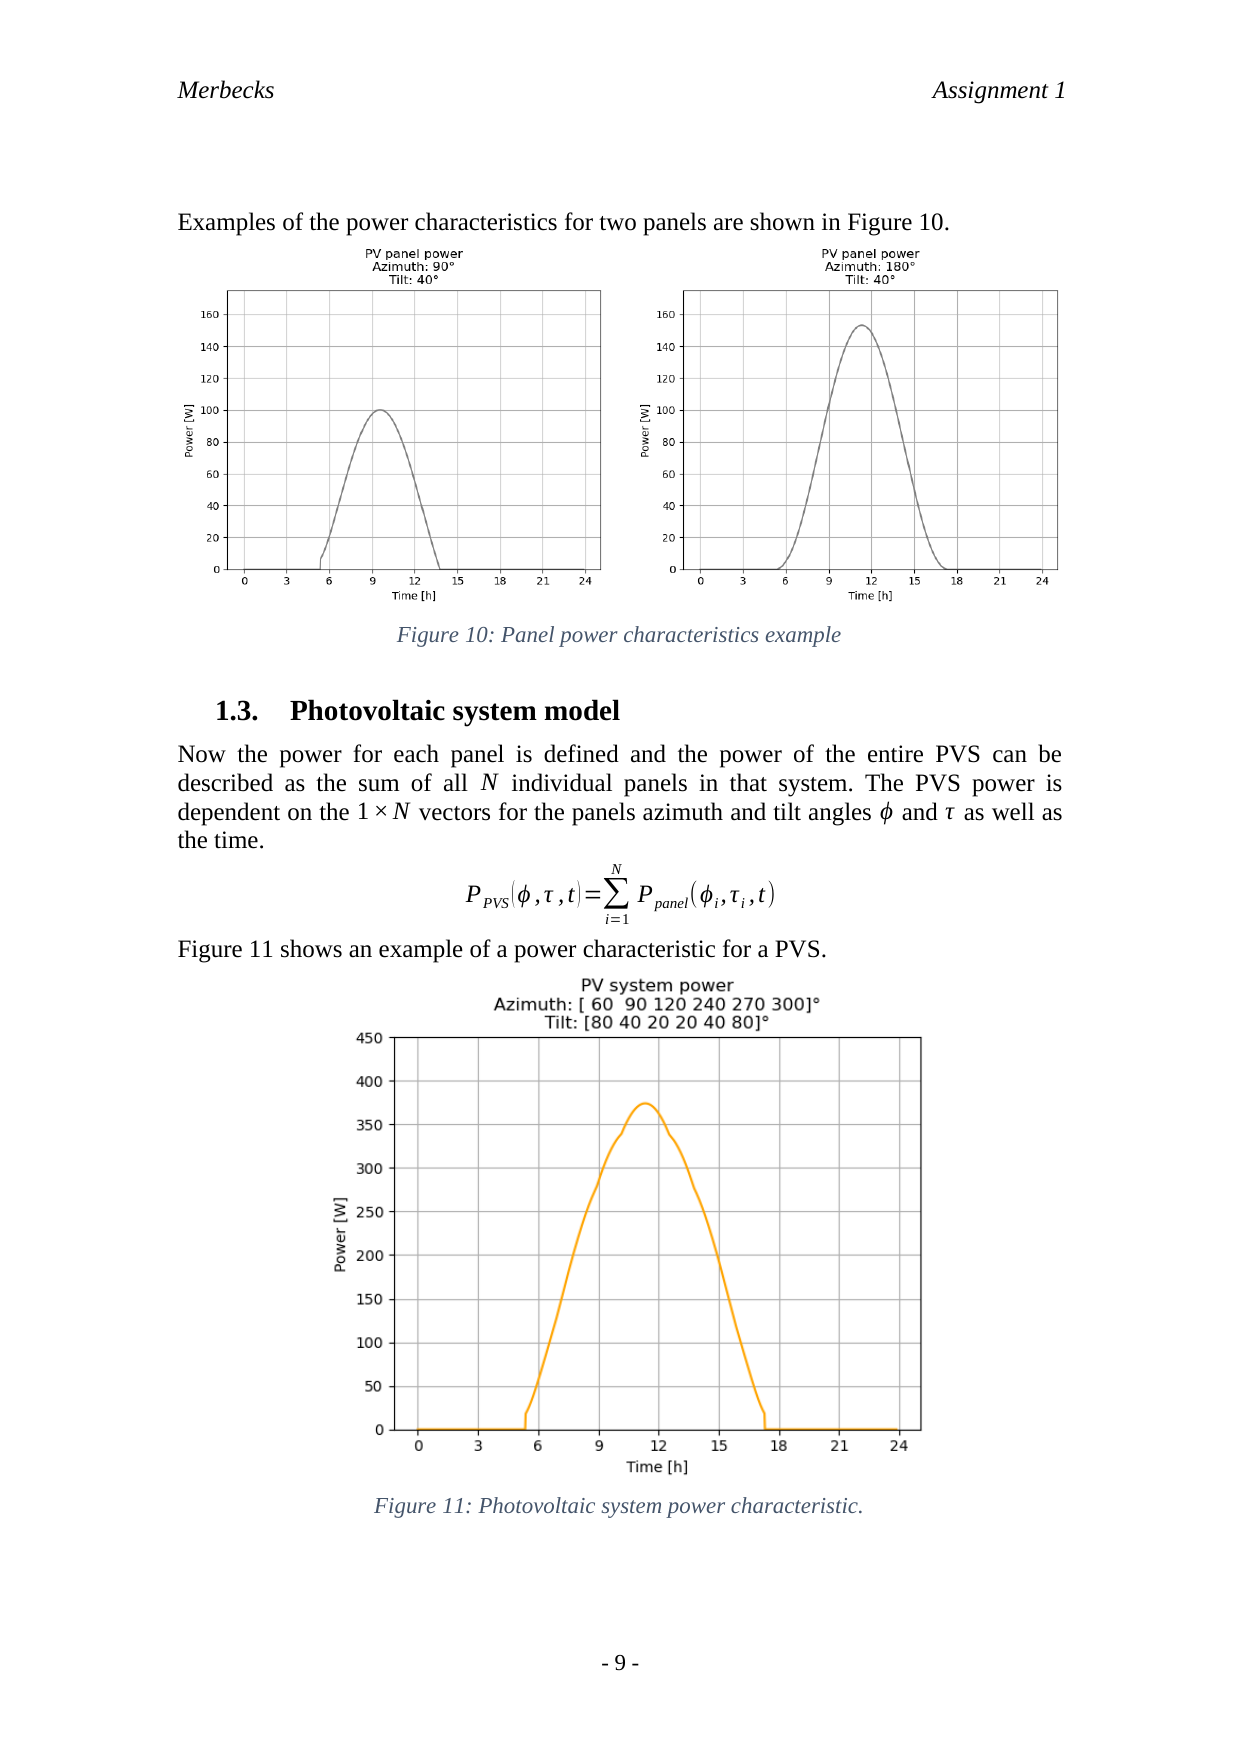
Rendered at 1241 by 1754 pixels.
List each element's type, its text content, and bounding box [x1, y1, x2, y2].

picture [324, 968, 930, 1486]
text Now the power for each panel is defined and the power of the entire PVS can be described as the sum of all individual panels in that system. The PVS power is dependent on the vectors for the panels azimuth and tilt angles and as well as the time. [177, 739, 1063, 854]
text Figure 11 shows an example of a power characteristic for a PVS. [177, 934, 1063, 963]
text Examples of the power characteristics for two panels are shown in Figure 10. [177, 207, 1063, 236]
text Figure 10: Panel power characteristics example [177, 621, 1063, 647]
picture [633, 241, 1064, 609]
subtitle Photovoltaic system model [215, 693, 1063, 727]
text Figure 11: Photovoltaic system power characteristic. [177, 1492, 1063, 1518]
picture [177, 241, 607, 609]
